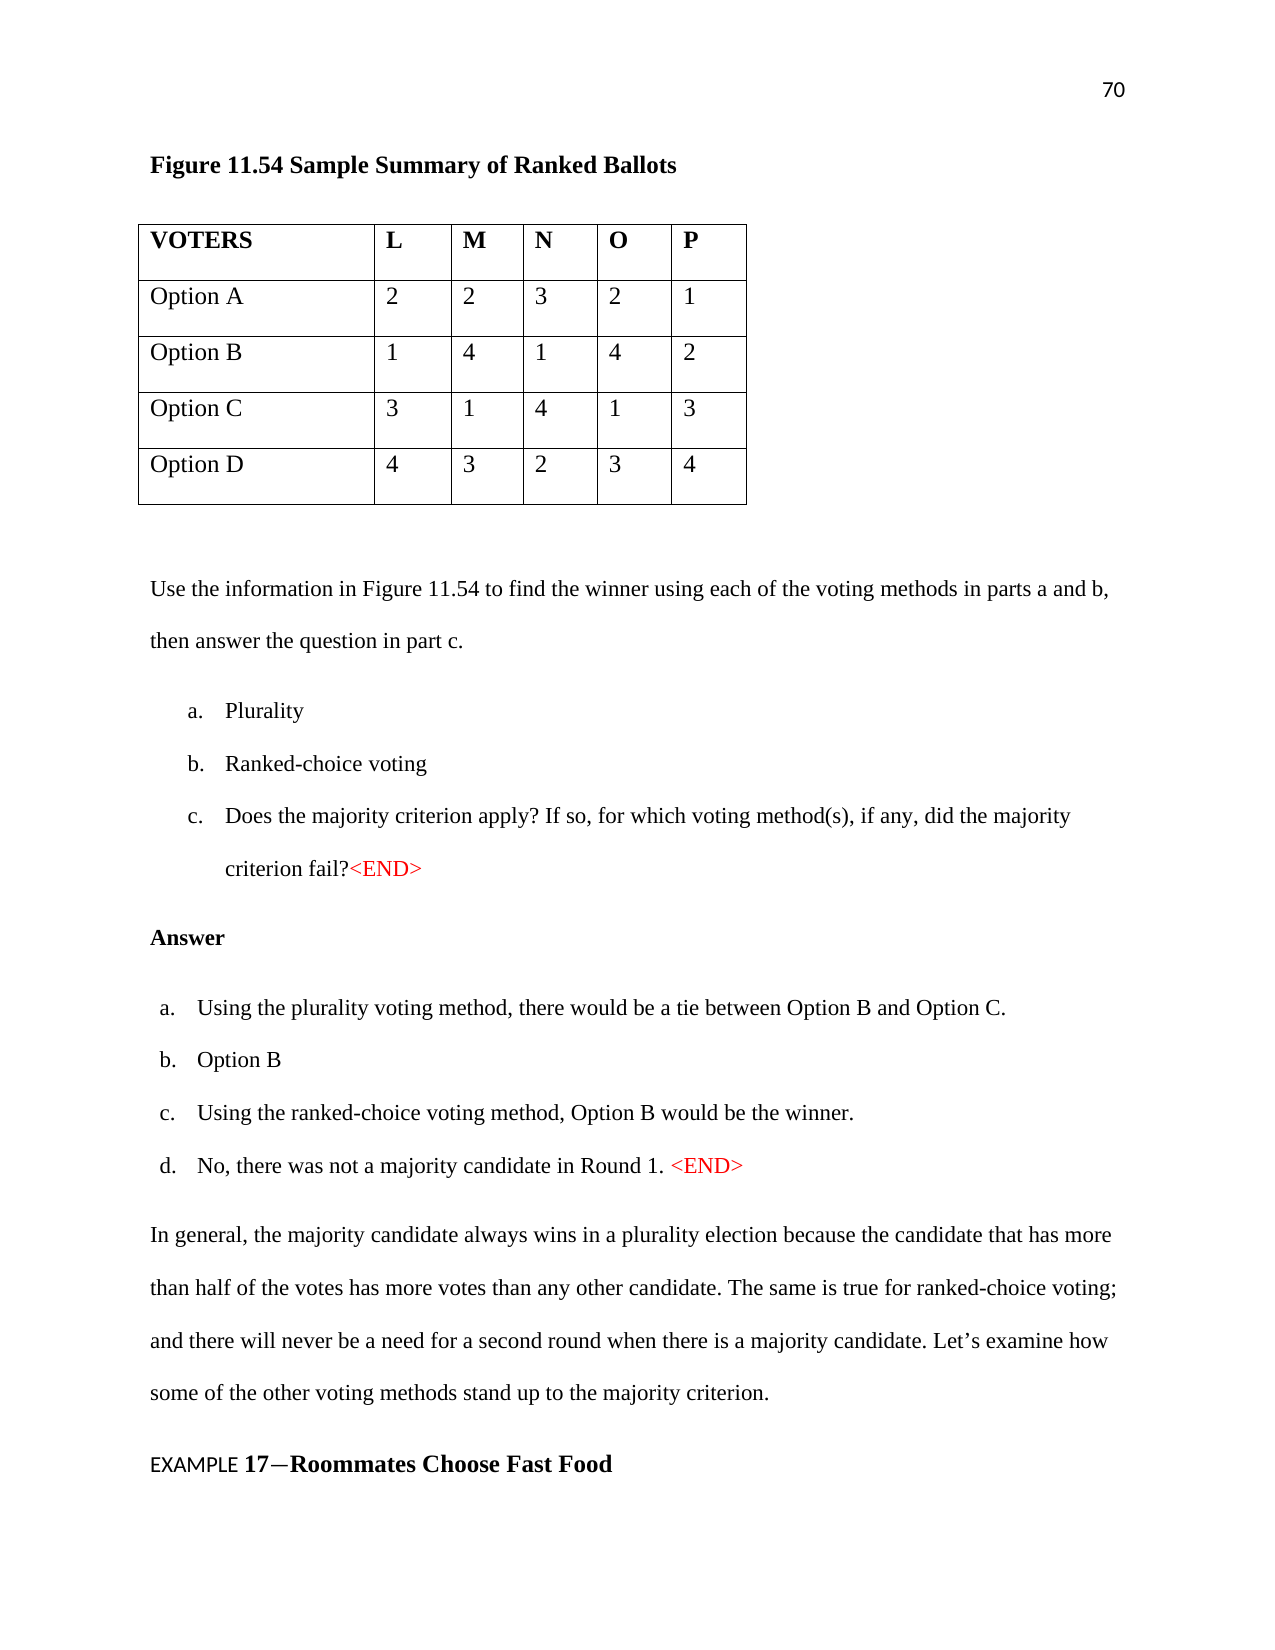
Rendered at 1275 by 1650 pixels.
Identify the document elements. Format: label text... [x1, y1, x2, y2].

list Plurality [187, 697, 1125, 723]
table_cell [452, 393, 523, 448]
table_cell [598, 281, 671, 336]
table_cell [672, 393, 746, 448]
text Figure 11.54 Sample Summary of Ranked Ballots [150, 150, 1125, 179]
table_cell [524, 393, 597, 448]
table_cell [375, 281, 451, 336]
list Using the ranked-choice voting method, Option B would be the winner. [159, 1099, 1125, 1126]
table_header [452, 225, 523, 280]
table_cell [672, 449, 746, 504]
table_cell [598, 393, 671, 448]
list Ranked-choice voting [187, 749, 1125, 776]
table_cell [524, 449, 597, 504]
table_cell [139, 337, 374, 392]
list Does the majority criterion apply? If so, for which voting method(s), if any, did the majority criterion fail?<END> [187, 802, 1125, 881]
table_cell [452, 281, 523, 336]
text Answer [150, 924, 1125, 951]
list No, there was not a majority candidate in Round 1. <END> [159, 1152, 1125, 1178]
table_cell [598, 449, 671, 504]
text EXAMPLE 17—Roommates Choose Fast Food [150, 1449, 1125, 1478]
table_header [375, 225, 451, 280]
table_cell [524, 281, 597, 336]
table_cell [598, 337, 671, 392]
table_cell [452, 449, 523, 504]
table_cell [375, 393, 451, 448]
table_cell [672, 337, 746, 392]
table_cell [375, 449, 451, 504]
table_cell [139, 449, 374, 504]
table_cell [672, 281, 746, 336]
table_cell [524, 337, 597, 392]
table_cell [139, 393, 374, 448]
list Using the plurality voting method, there would be a tie between Option B and Option C. [159, 994, 1125, 1020]
text Use the information in Figure 11.54 to find the winner using each of the voting methods in parts a and b, then answer the question in part c. [150, 575, 1125, 654]
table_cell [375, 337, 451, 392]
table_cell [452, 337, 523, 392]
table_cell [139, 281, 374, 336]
list Option B [159, 1046, 1125, 1073]
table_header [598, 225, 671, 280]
text In general, the majority candidate always wins in a plurality election because the candidate that has more than half of the votes has more votes than any other candidate. The same is true for ranked-choice voting; and there will never be a need for a second round when there is a majority candidate. Let’s examine how some of the other voting methods stand up to the majority criterion. [150, 1221, 1125, 1406]
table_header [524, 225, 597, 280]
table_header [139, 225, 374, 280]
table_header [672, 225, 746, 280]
